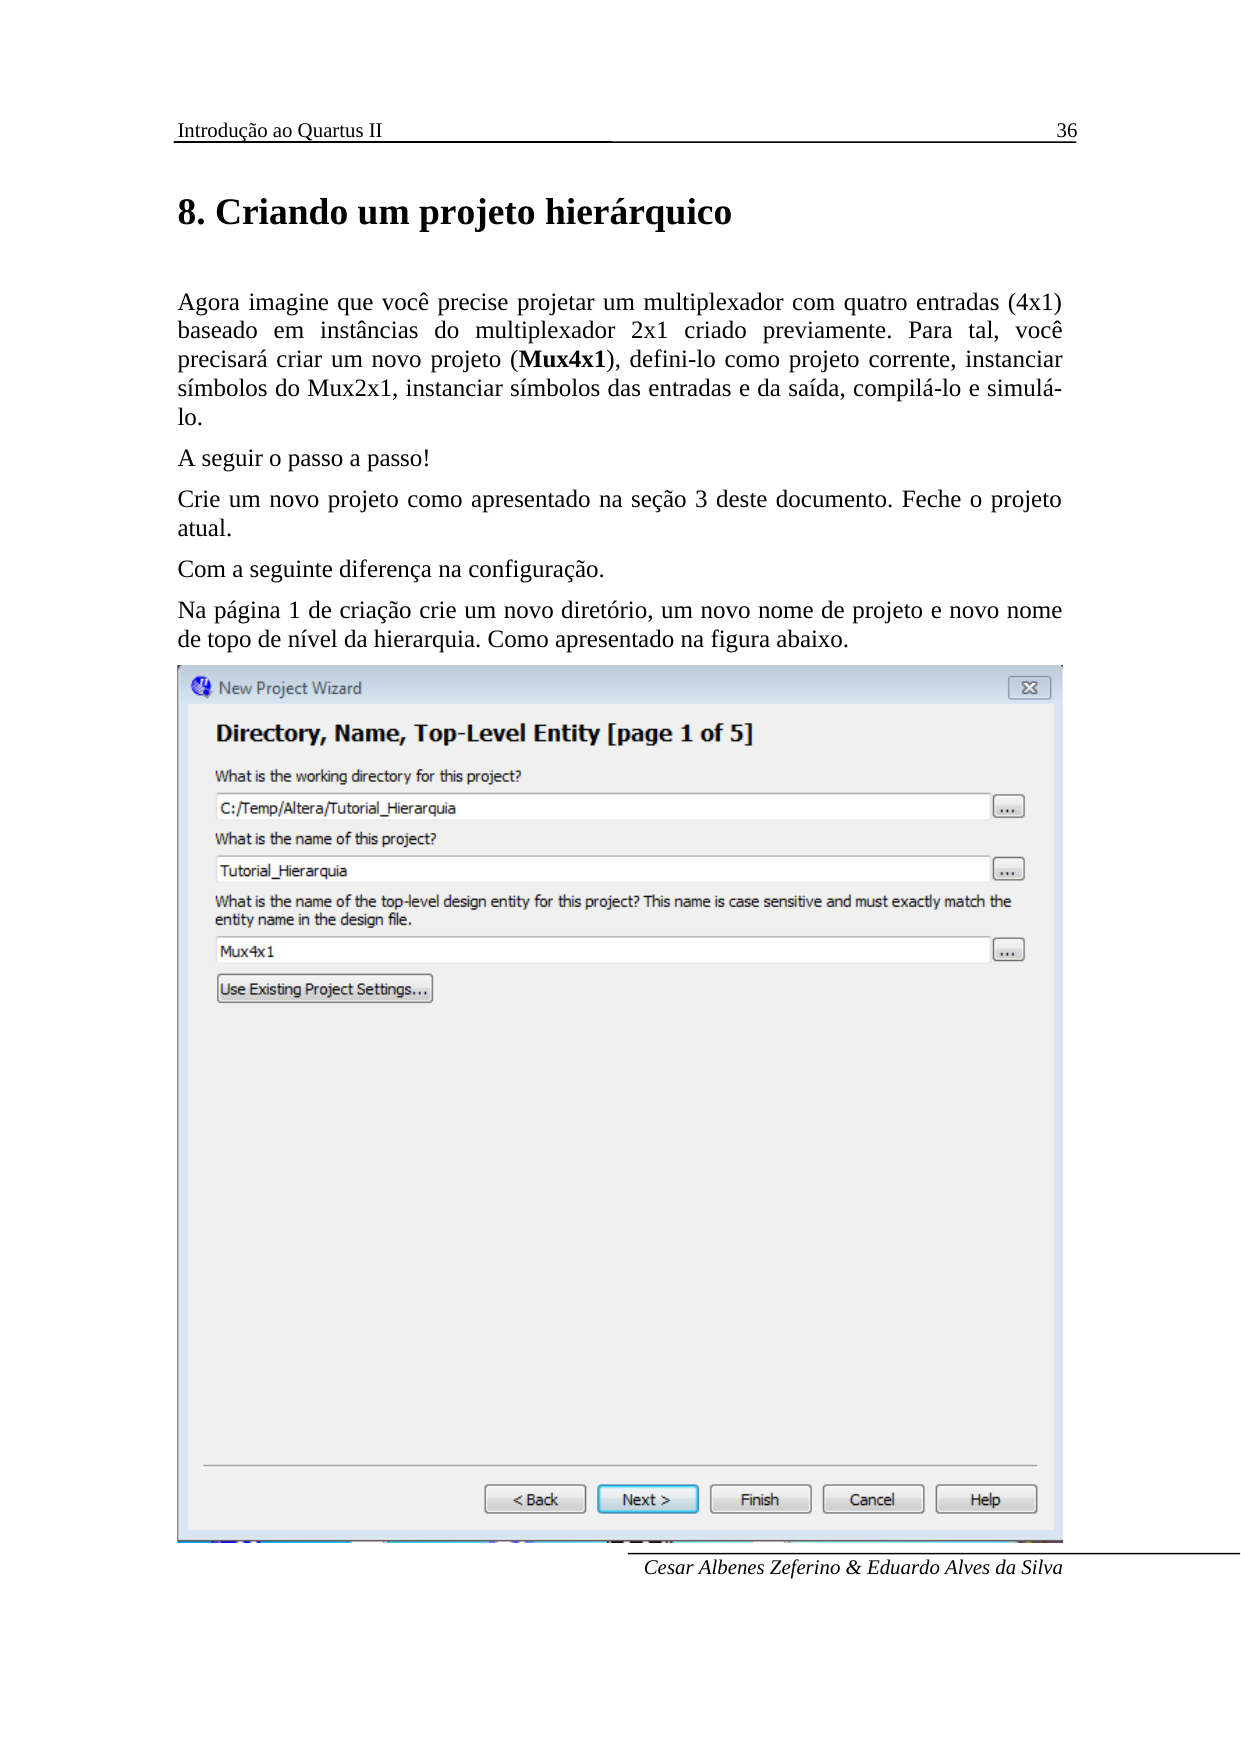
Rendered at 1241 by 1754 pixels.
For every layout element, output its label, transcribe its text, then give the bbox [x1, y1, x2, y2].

text 8. Criando um projeto hierárquico [177, 190, 1063, 233]
list A seguir o passo a passo! [177, 443, 1063, 472]
list Agora imagine que você precise projetar um multiplexador com quatro entradas (4x1) baseado em instâncias do multiplexador 2x1 criado previamente. Para tal, você precisará criar um novo projeto (Mux4x1), defini-lo como projeto corrente, instanciar símbolos do Mux2x1, instanciar símbolos das entradas e da saída, compilá-lo e simulá-lo. [177, 287, 1063, 430]
list Com a seguinte diferença na configuração. [177, 554, 1063, 583]
list Na página 1 de criação crie um novo diretório, um novo nome de projeto e novo nome de topo de nível da hierarquia. Como apresentado na figura abaixo. [177, 595, 1063, 653]
picture [177, 665, 1064, 1543]
list Crie um novo projeto como apresentado na seção 3 deste documento. Feche o projeto atual. [177, 484, 1063, 542]
